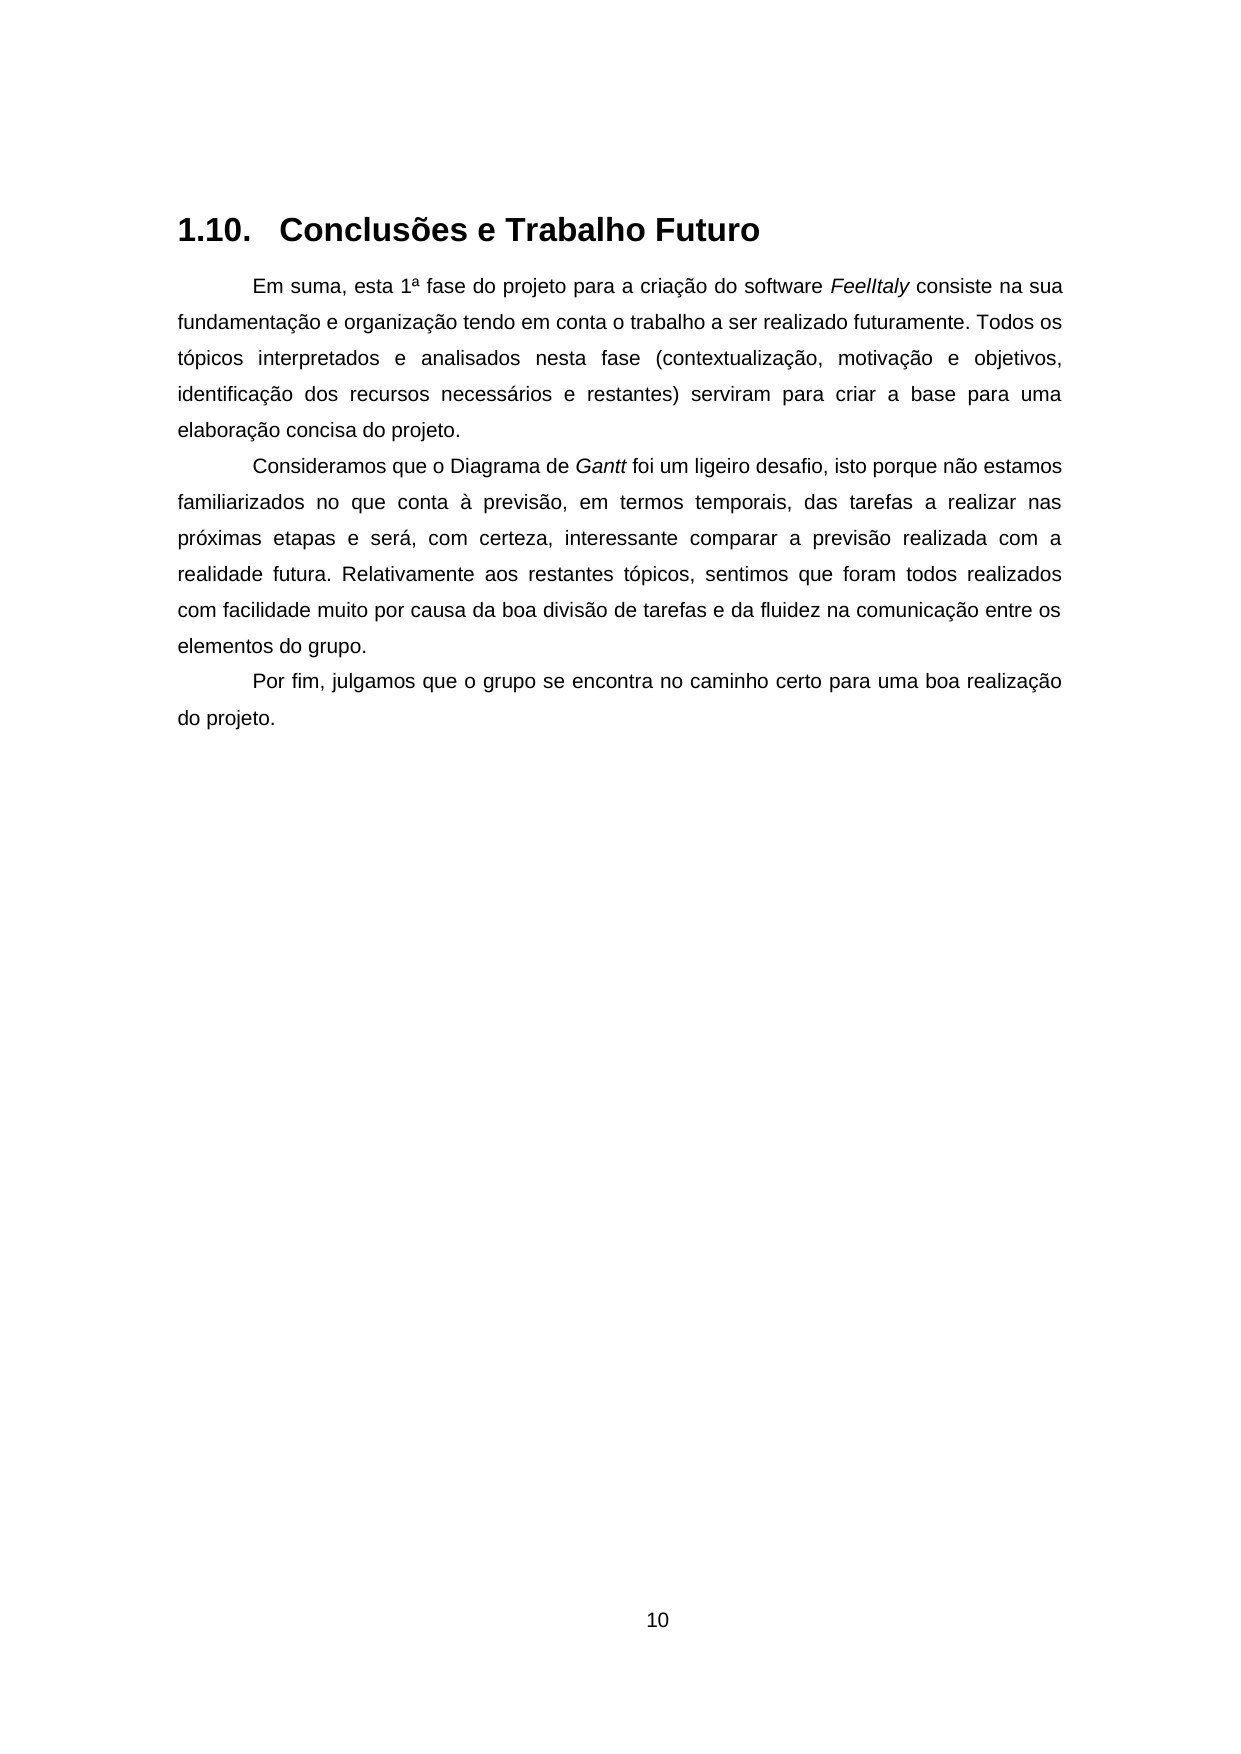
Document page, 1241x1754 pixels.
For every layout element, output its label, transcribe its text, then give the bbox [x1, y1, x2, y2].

text Em suma, esta 1ª fase do projeto para a criação do software FeelItaly consiste na sua fundamentação e organização tendo em conta o trabalho a ser realizado futuramente. Todos os tópicos interpretados e analisados nesta fase (contextualização, motivação e objetivos, identificação dos recursos necessários e restantes) serviram para criar a base para uma elaboração concisa do projeto. [177, 274, 1063, 442]
text Consideramos que o Diagrama de Gantt foi um ligeiro desafio, isto porque não estamos familiarizados no que conta à previsão, em termos temporais, das tarefas a realizar nas próximas etapas e será, com certeza, interessante comparar a previsão realizada com a realidade futura. Relativamente aos restantes tópicos, sentimos que foram todos realizados com facilidade muito por causa da boa divisão de tarefas e da fluidez na comunicação entre os elementos do grupo. [177, 454, 1063, 657]
text Conclusões e Trabalho Futuro [177, 210, 1063, 249]
text Por fim, julgamos que o grupo se encontra no caminho certo para uma boa realização do projeto. [177, 669, 1063, 729]
